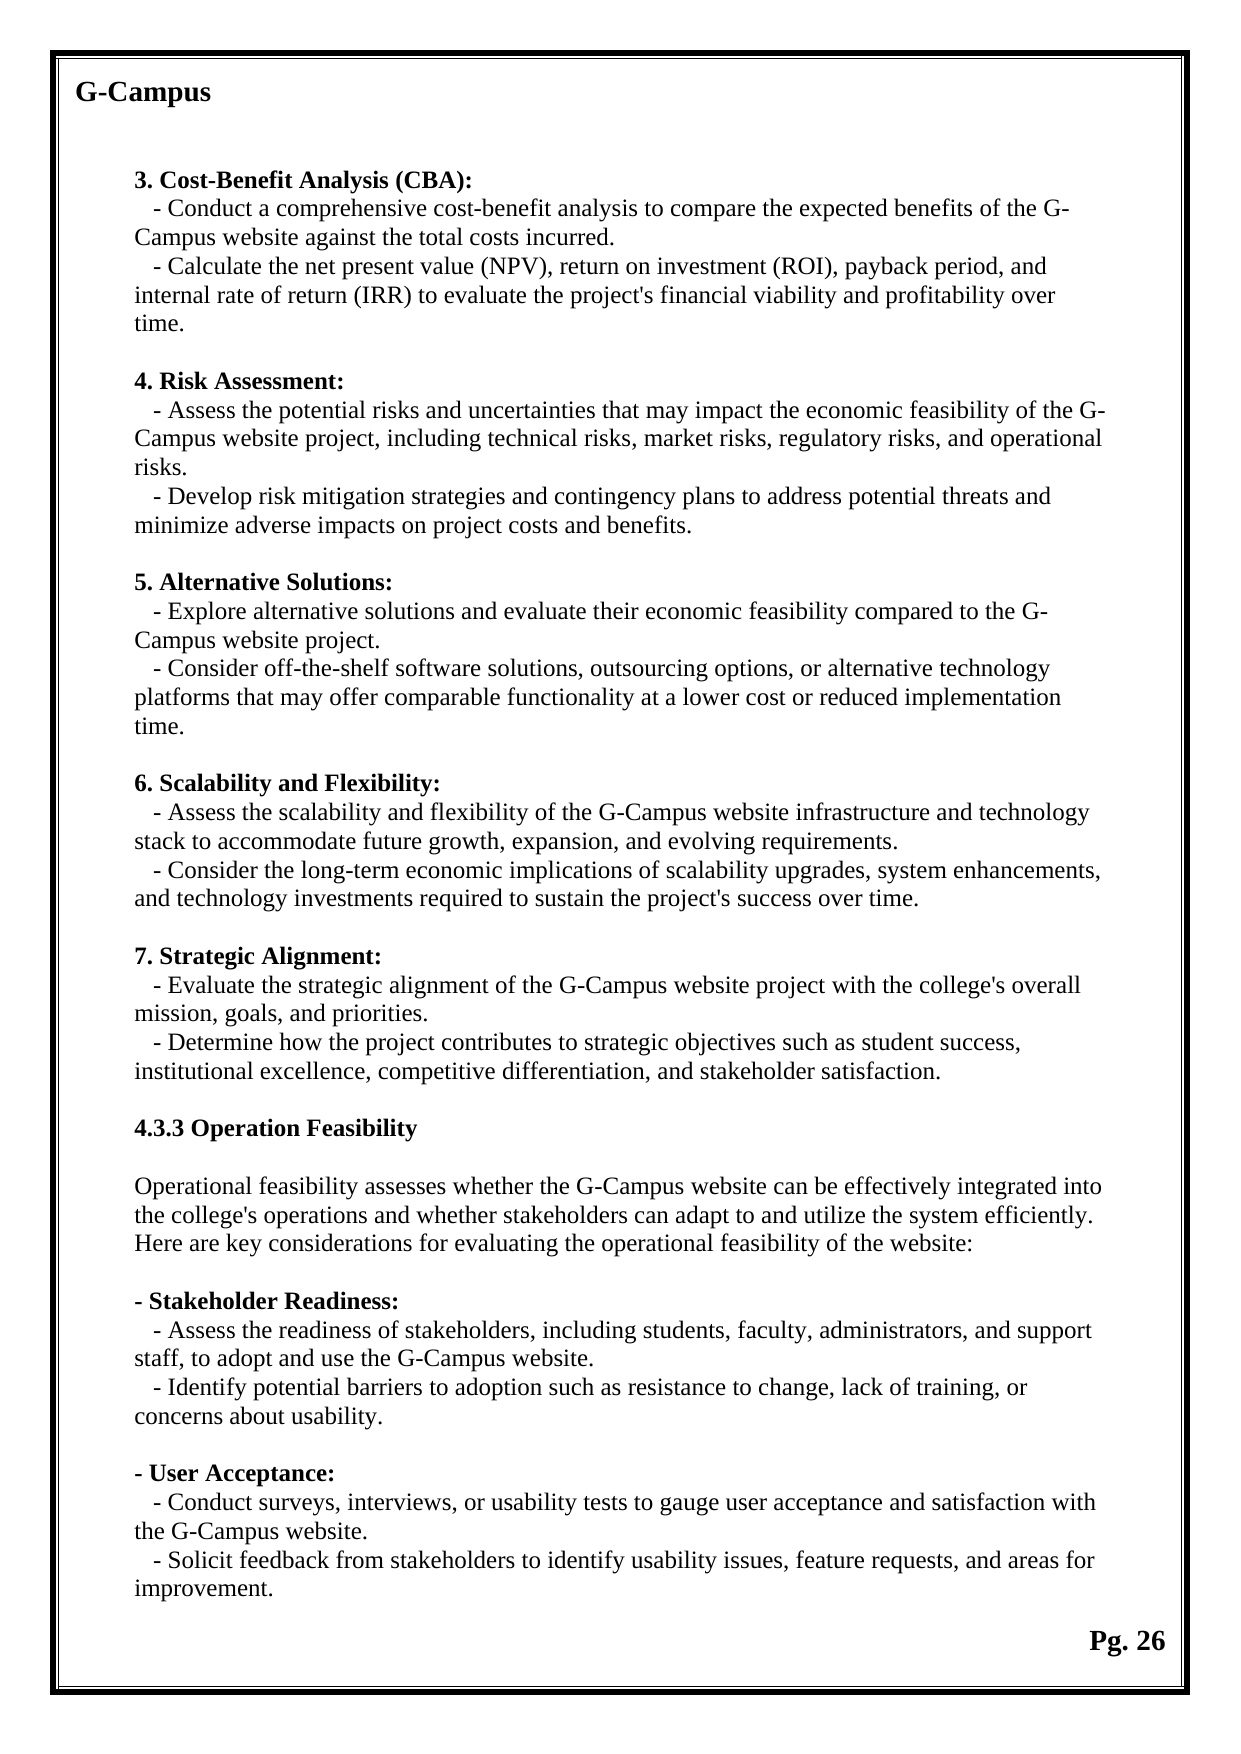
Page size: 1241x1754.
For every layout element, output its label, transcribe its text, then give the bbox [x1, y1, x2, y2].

text - Explore alternative solutions and evaluate their economic feasibility compared to the G-Campus website project. [134, 596, 1106, 653]
text 4.3.3 Operation Feasibility [134, 1113, 1106, 1142]
text 7. Strategic Alignment: [134, 941, 1106, 970]
text - Determine how the project contributes to strategic objectives such as student success, institutional excellence, competitive differentiation, and stakeholder satisfaction. [134, 1027, 1106, 1085]
text - Assess the potential risks and uncertainties that may impact the economic feasibility of the G-Campus website project, including technical risks, market risks, regulatory risks, and operational risks. [134, 395, 1106, 481]
text - Consider off-the-shelf software solutions, outsourcing options, or alternative technology platforms that may offer comparable functionality at a lower cost or reduced implementation time. [134, 653, 1106, 740]
text 6. Scalability and Flexibility: [134, 768, 1106, 797]
text - Stakeholder Readiness: [134, 1286, 1106, 1315]
text - User Acceptance: [134, 1458, 1106, 1487]
text - Calculate the net present value (NPV), return on investment (ROI), payback period, and internal rate of return (IRR) to evaluate the project's financial viability and profitability over time. [134, 251, 1106, 337]
text - Evaluate the strategic alignment of the G-Campus website project with the college's overall mission, goals, and priorities. [134, 970, 1106, 1027]
text - Develop risk mitigation strategies and contingency plans to address potential threats and minimize adverse impacts on project costs and benefits. [134, 481, 1106, 538]
text - Assess the scalability and flexibility of the G-Campus website infrastructure and technology stack to accommodate future growth, expansion, and evolving requirements. [134, 797, 1106, 855]
text - Assess the readiness of stakeholders, including students, faculty, administrators, and support staff, to adopt and use the G-Campus website. [134, 1315, 1106, 1372]
text - Conduct a comprehensive cost-benefit analysis to compare the expected benefits of the G-Campus website against the total costs incurred. [134, 193, 1106, 251]
text 4. Risk Assessment: [134, 366, 1106, 395]
text - Solicit feedback from stakeholders to identify usability issues, feature requests, and areas for improvement. [134, 1545, 1106, 1602]
text 3. Cost-Benefit Analysis (CBA): [134, 165, 1106, 193]
text - Identify potential barriers to adoption such as resistance to change, lack of training, or concerns about usability. [134, 1372, 1106, 1430]
text - Consider the long-term economic implications of scalability upgrades, system enhancements, and technology investments required to sustain the project's success over time. [134, 855, 1106, 912]
text - Conduct surveys, interviews, or usability tests to gauge user acceptance and satisfaction with the G-Campus website. [134, 1487, 1106, 1545]
text Operational feasibility assesses whether the G-Campus website can be effectively integrated into the college's operations and whether stakeholders can adapt to and utilize the system efficiently. Here are key considerations for evaluating the operational feasibility of the website: [134, 1171, 1106, 1257]
text 5. Alternative Solutions: [134, 567, 1106, 596]
